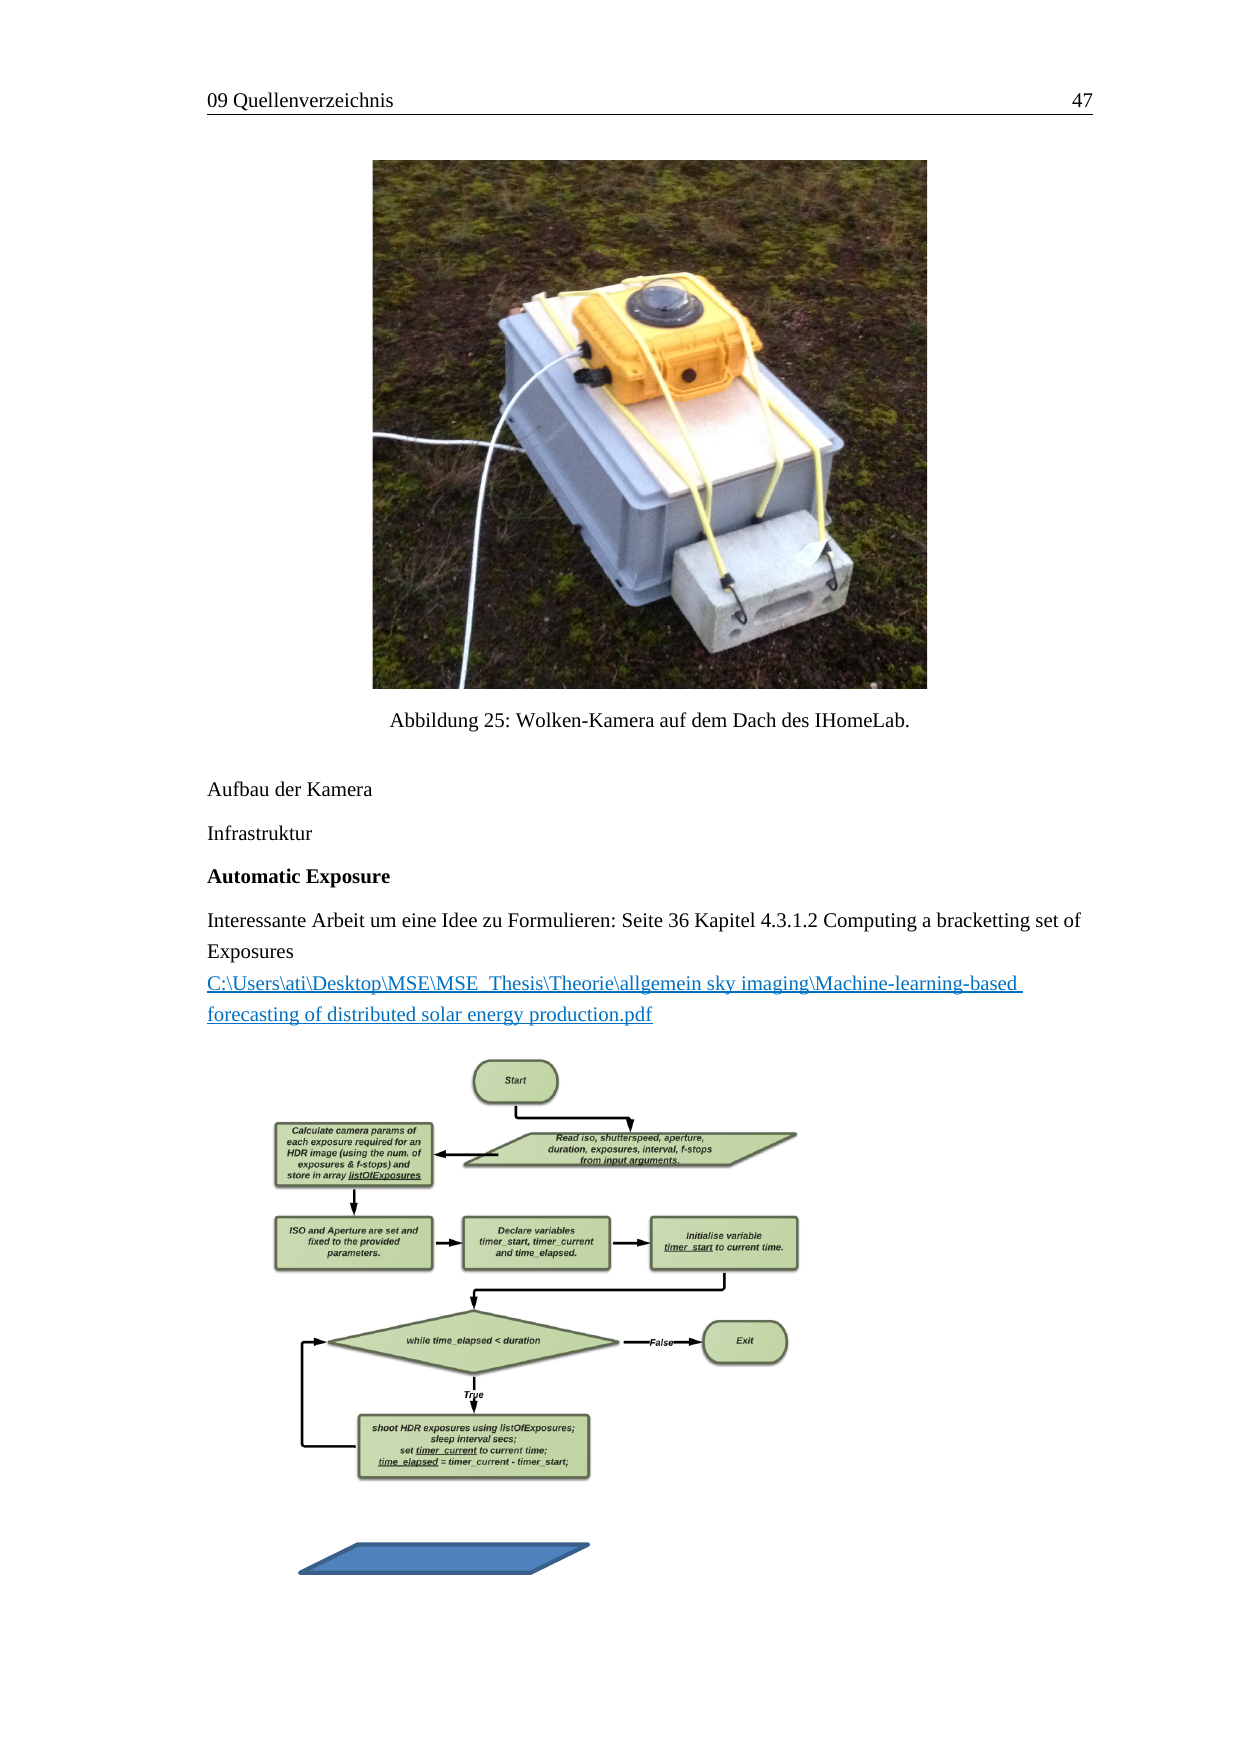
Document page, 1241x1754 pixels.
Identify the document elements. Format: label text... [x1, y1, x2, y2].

text Aufbau der Kamera [207, 777, 1093, 801]
picture [372, 160, 928, 689]
text Interessante Arbeit um eine Idee zu Formulieren: Seite 36 Kapitel 4.3.1.2 Computing a bracketting set of Exposures C:\Users\ati\Desktop\MSE\MSE_Thesis\Theorie\allgemein sky imaging\Machine-learning-based forecasting of distributed solar energy production.pdf [207, 908, 1093, 1026]
text Abbildung 25: Wolken-Kamera auf dem Dach des IHomeLab. [207, 708, 1093, 732]
picture [206, 1045, 845, 1500]
text Automatic Exposure [207, 864, 1093, 888]
text Infrastruktur [207, 821, 1093, 845]
